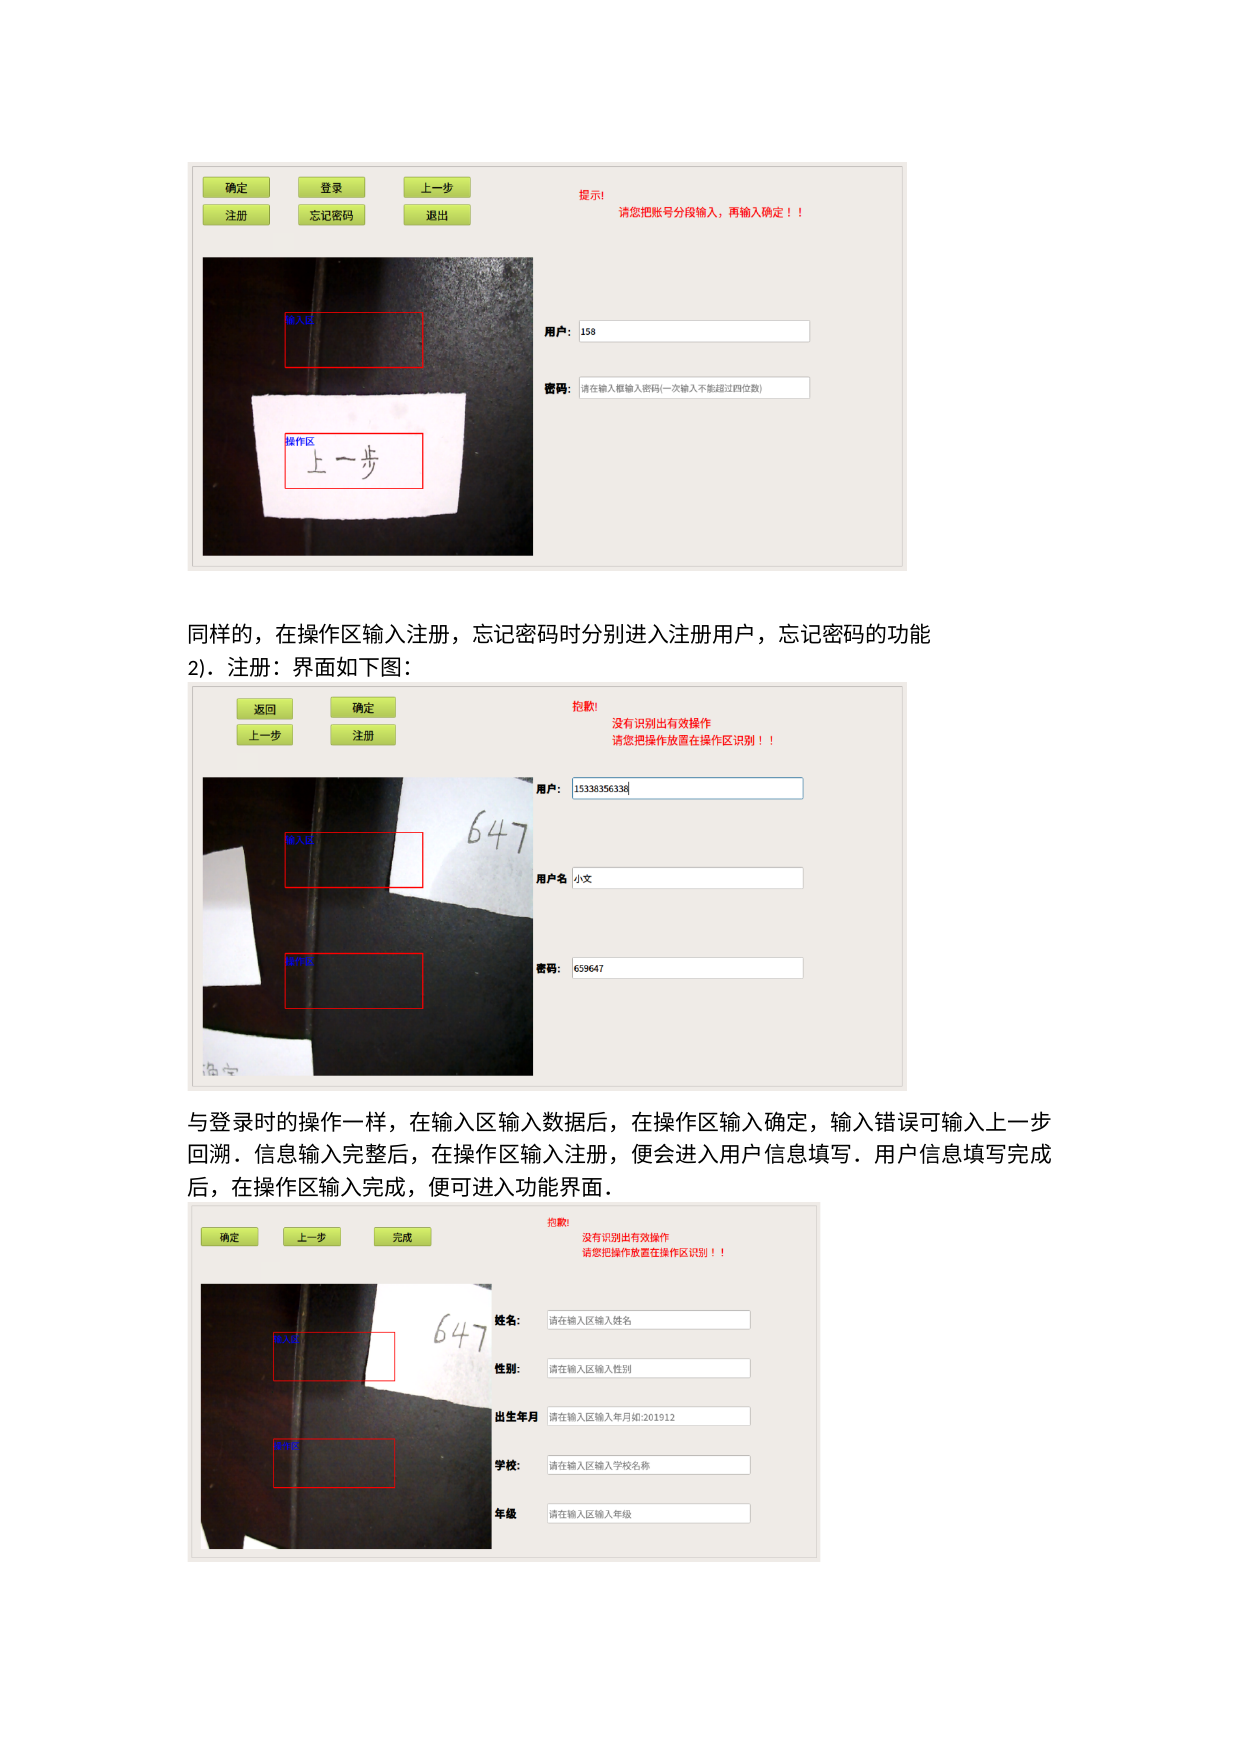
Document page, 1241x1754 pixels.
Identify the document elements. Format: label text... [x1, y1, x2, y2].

list 2)．注册：界面如下图： [187, 649, 1053, 682]
picture [187, 1202, 821, 1562]
list 同样的，在操作区输入注册，忘记密码时分别进入注册用户，忘记密码的功能 [187, 617, 1053, 649]
list 与登录时的操作一样，在输入区输入数据后，在操作区输入确定，输入错误可输入上一步回溯．信息输入完整后，在操作区输入注册，便会进入用户信息填写．用户信息填写完成后，在操作区输入完成，便可进入功能界面． [187, 1104, 1053, 1202]
picture [187, 682, 907, 1091]
picture [187, 162, 907, 571]
